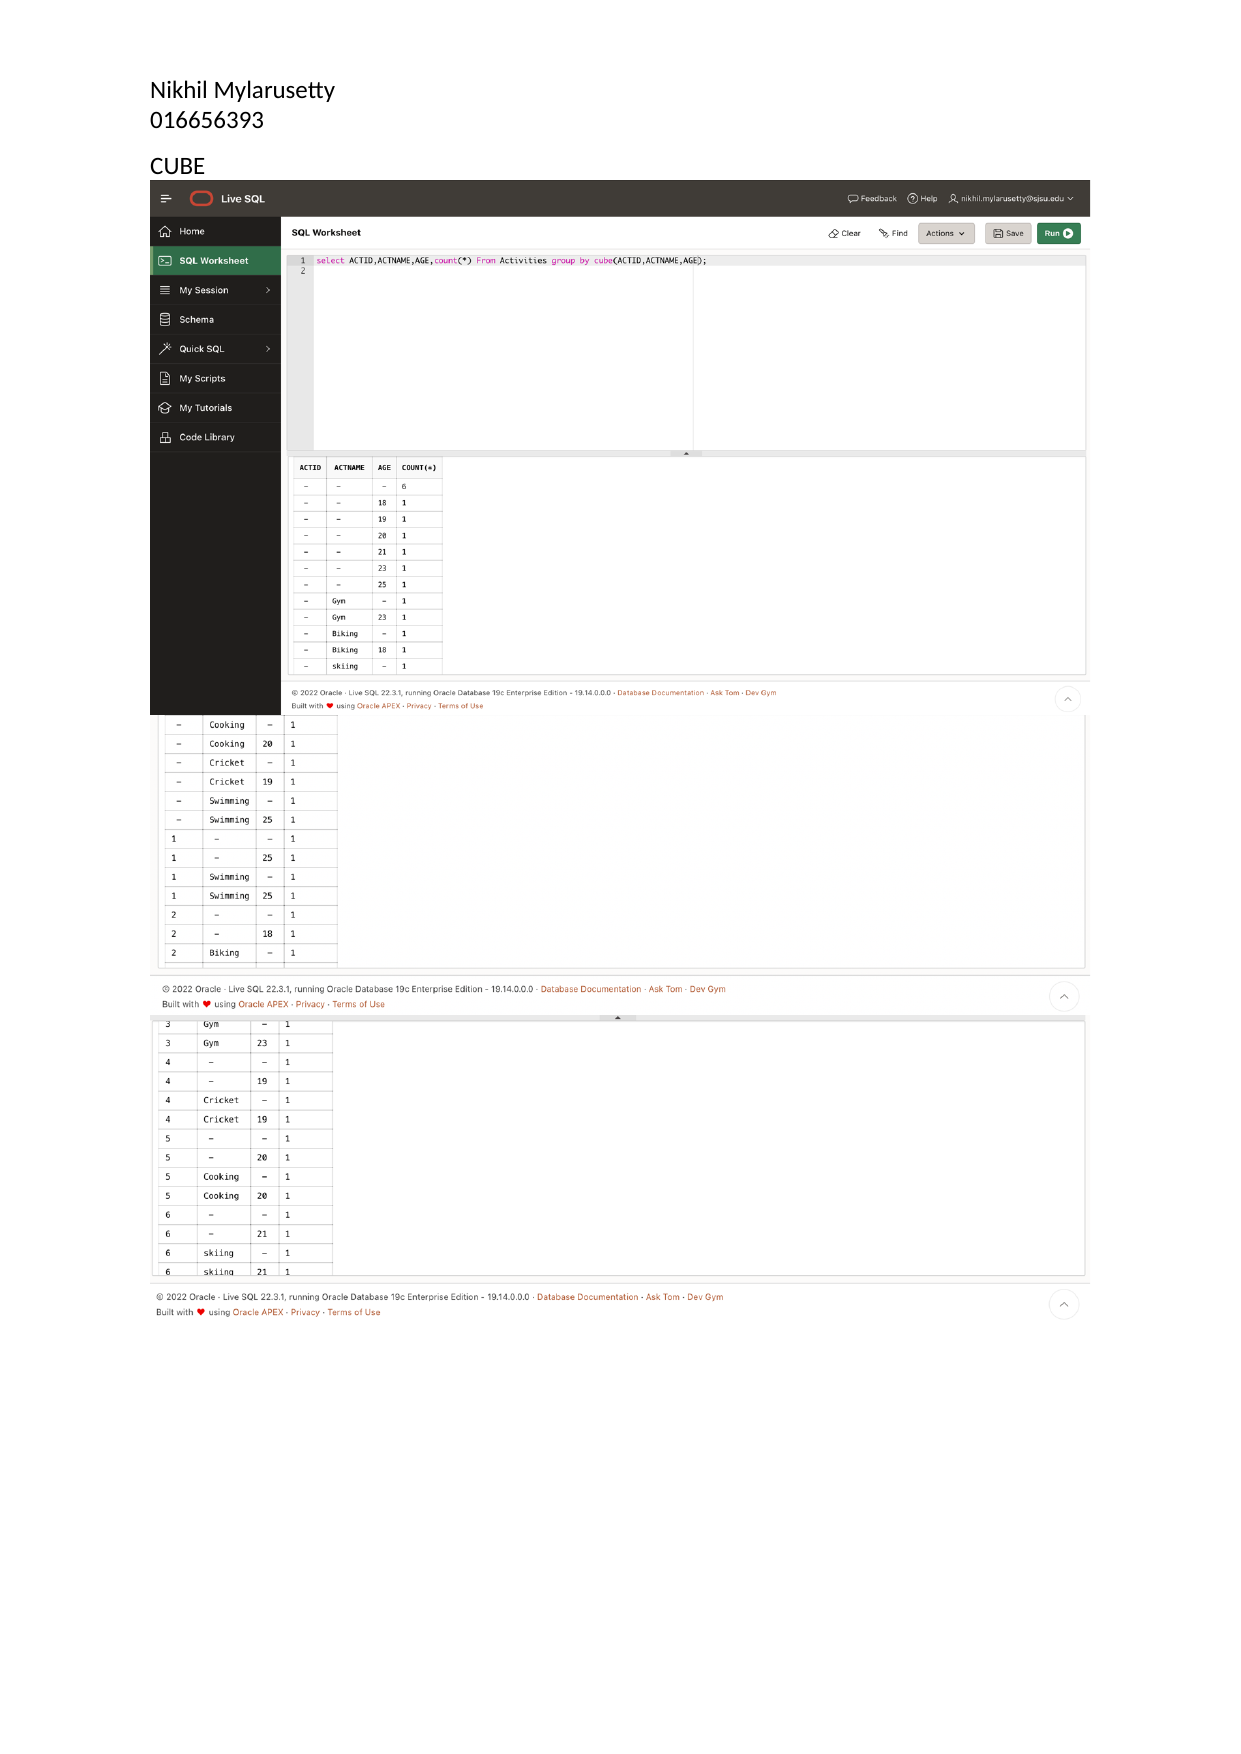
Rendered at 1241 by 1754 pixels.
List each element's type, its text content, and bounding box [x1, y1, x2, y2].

picture [150, 180, 1091, 1324]
text CUBE [150, 150, 1090, 180]
